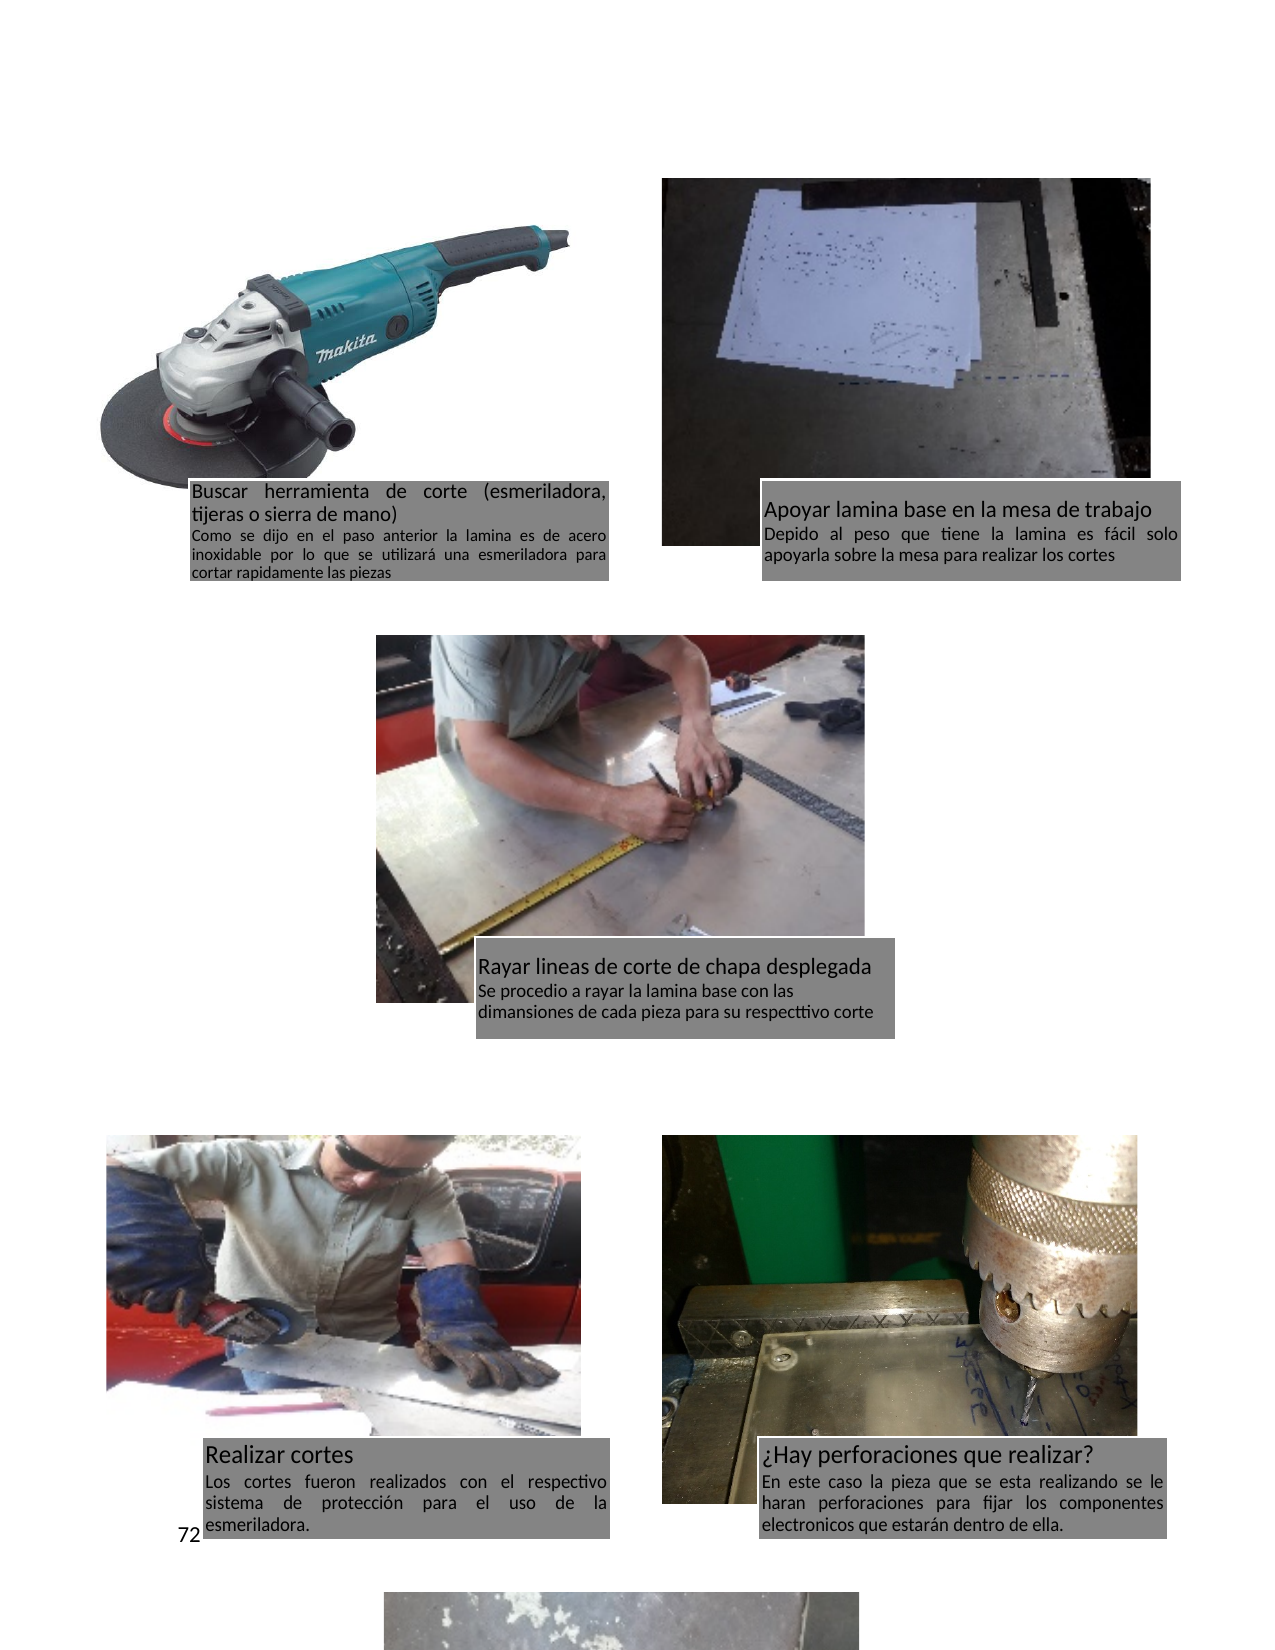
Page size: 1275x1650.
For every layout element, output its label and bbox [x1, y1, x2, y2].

picture [383, 1592, 860, 1650]
picture [661, 178, 1151, 546]
picture [90, 178, 579, 546]
picture [376, 635, 865, 1003]
picture [662, 1135, 1138, 1504]
picture [106, 1135, 581, 1504]
